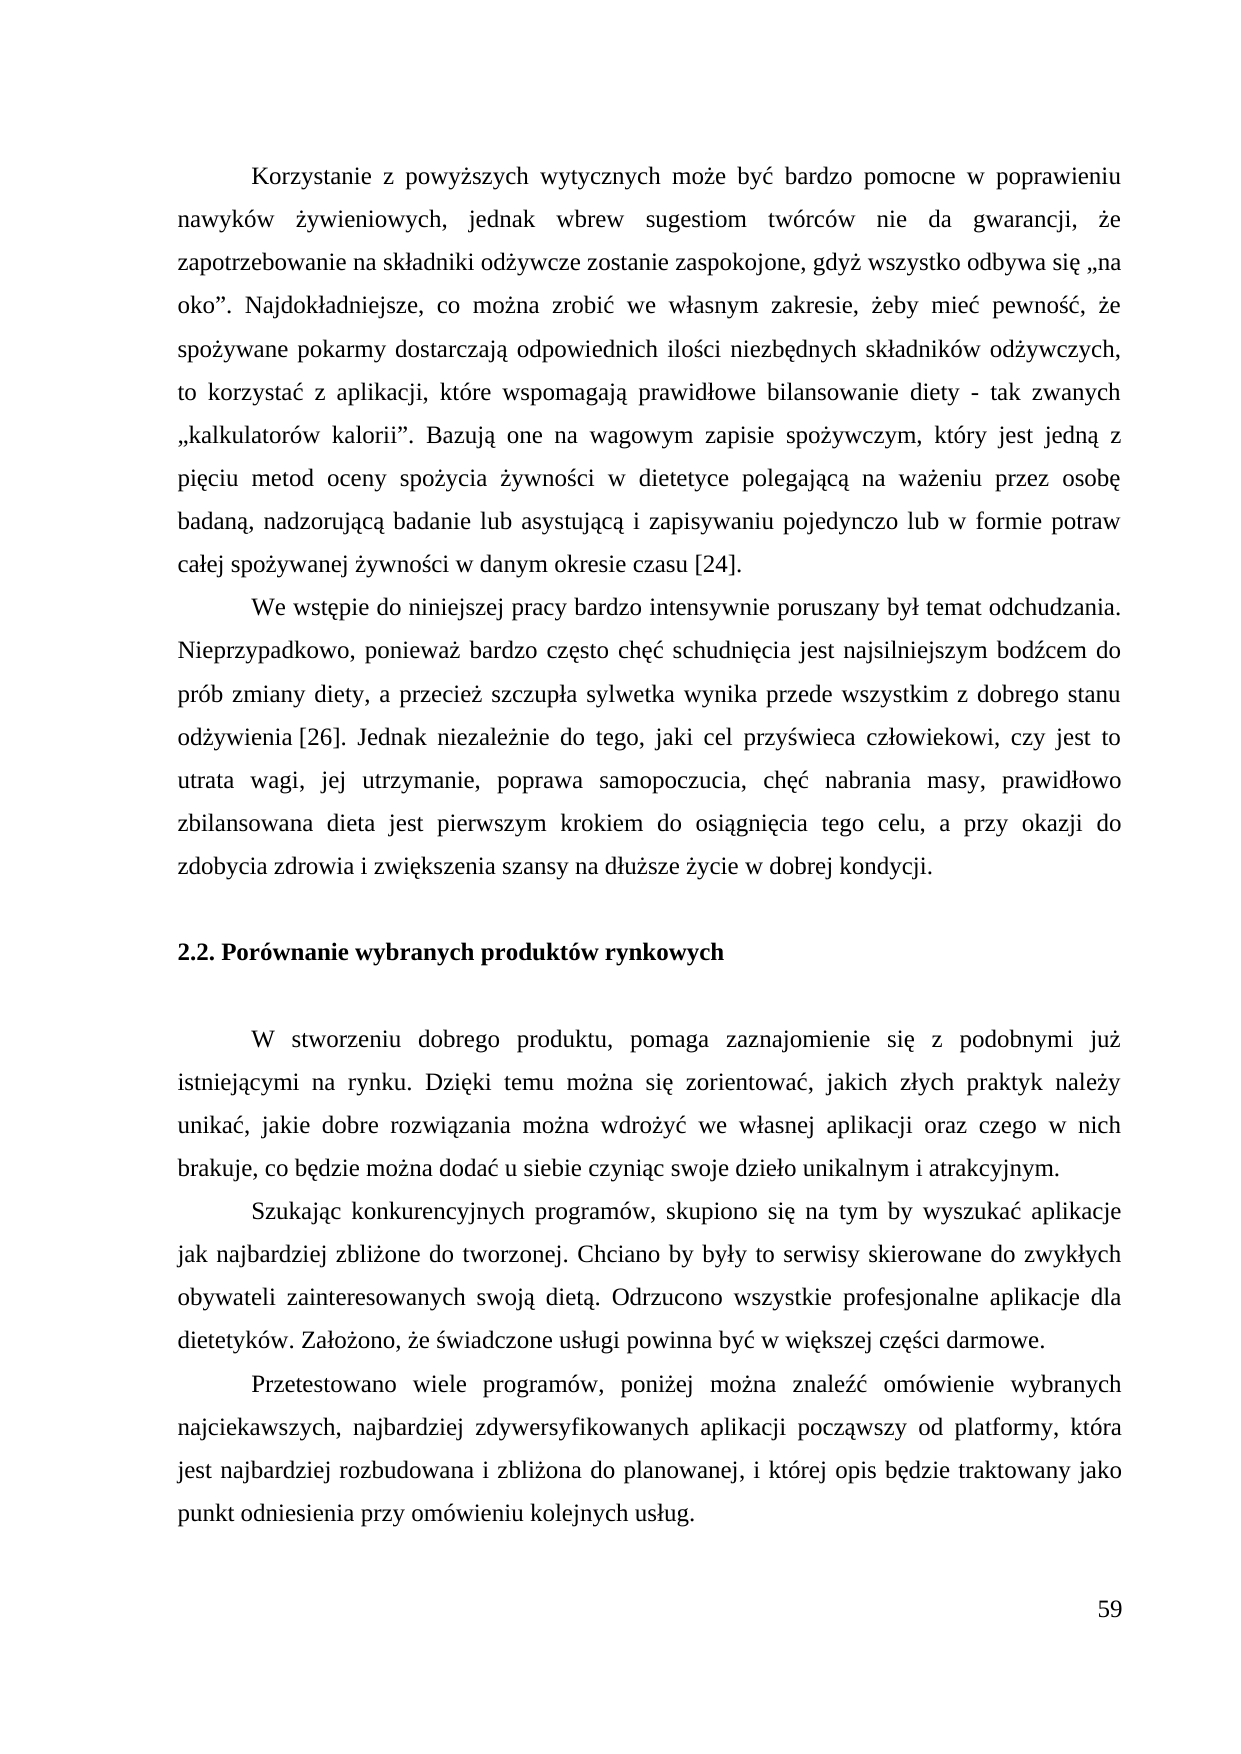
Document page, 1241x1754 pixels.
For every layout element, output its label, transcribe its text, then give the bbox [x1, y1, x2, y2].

text W stworzeniu dobrego produktu, pomaga zaznajomienie się z podobnymi już istniejącymi na rynku. Dzięki temu można się zorientować, jakich złych praktyk należy unikać, jakie dobre rozwiązania można wdrożyć we własnej aplikacji oraz czego w nich brakuje, co będzie można dodać u siebie czyniąc swoje dzieło unikalnym i atrakcyjnym. [177, 1024, 1122, 1182]
text Przetestowano wiele programów, poniżej można znaleźć omówienie wybranych najciekawszych, najbardziej zdywersyfikowanych aplikacji począwszy od platformy, która jest najbardziej rozbudowana i zbliżona do planowanej, i której opis będzie traktowany jako punkt odniesienia przy omówieniu kolejnych usług. [177, 1369, 1122, 1527]
subtitle 2.2. Porównanie wybranych produktów rynkowych [177, 937, 1122, 966]
text Szukając konkurencyjnych programów, skupiono się na tym by wyszukać aplikacje jak najbardziej zbliżone do tworzonej. Chciano by były to serwisy skierowane do zwykłych obywateli zainteresowanych swoją dietą. Odrzucono wszystkie profesjonalne aplikacje dla dietetyków. Założono, że świadczone usługi powinna być w większej części darmowe. [177, 1196, 1122, 1354]
text Korzystanie z powyższych wytycznych może być bardzo pomocne w poprawieniu nawyków żywieniowych, jednak wbrew sugestiom twórców nie da gwarancji, że zapotrzebowanie na składniki odżywcze zostanie zaspokojone, gdyż wszystko odbywa się „na oko”. Najdokładniejsze, co można zrobić we własnym zakresie, żeby mieć pewność, że spożywane pokarmy dostarczają odpowiednich ilości niezbędnych składników odżywczych, to korzystać z aplikacji, które wspomagają prawidłowe bilansowanie diety - tak zwanych „kalkulatorów kalorii”. Bazują one na wagowym zapisie spożywczym, który jest jedną z pięciu metod oceny spożycia żywności w dietetyce polegającą na ważeniu przez osobę badaną, nadzorującą badanie lub asystującą i zapisywaniu pojedynczo lub w formie potraw całej spożywanej żywności w danym okresie czasu [24]. [177, 161, 1122, 578]
text We wstępie do niniejszej pracy bardzo intensywnie poruszany był temat odchudzania. Nieprzypadkowo, ponieważ bardzo często chęć schudnięcia jest najsilniejszym bodźcem do prób zmiany diety, a przecież szczupła sylwetka wynika przede wszystkim z dobrego stanu odżywienia [26]. Jednak niezależnie do tego, jaki cel przyświeca człowiekowi, czy jest to utrata wagi, jej utrzymanie, poprawa samopoczucia, chęć nabrania masy, prawidłowo zbilansowana dieta jest pierwszym krokiem do osiągnięcia tego celu, a przy okazji do zdobycia zdrowia i zwiększenia szansy na dłuższe życie w dobrej kondycji. [177, 592, 1122, 880]
